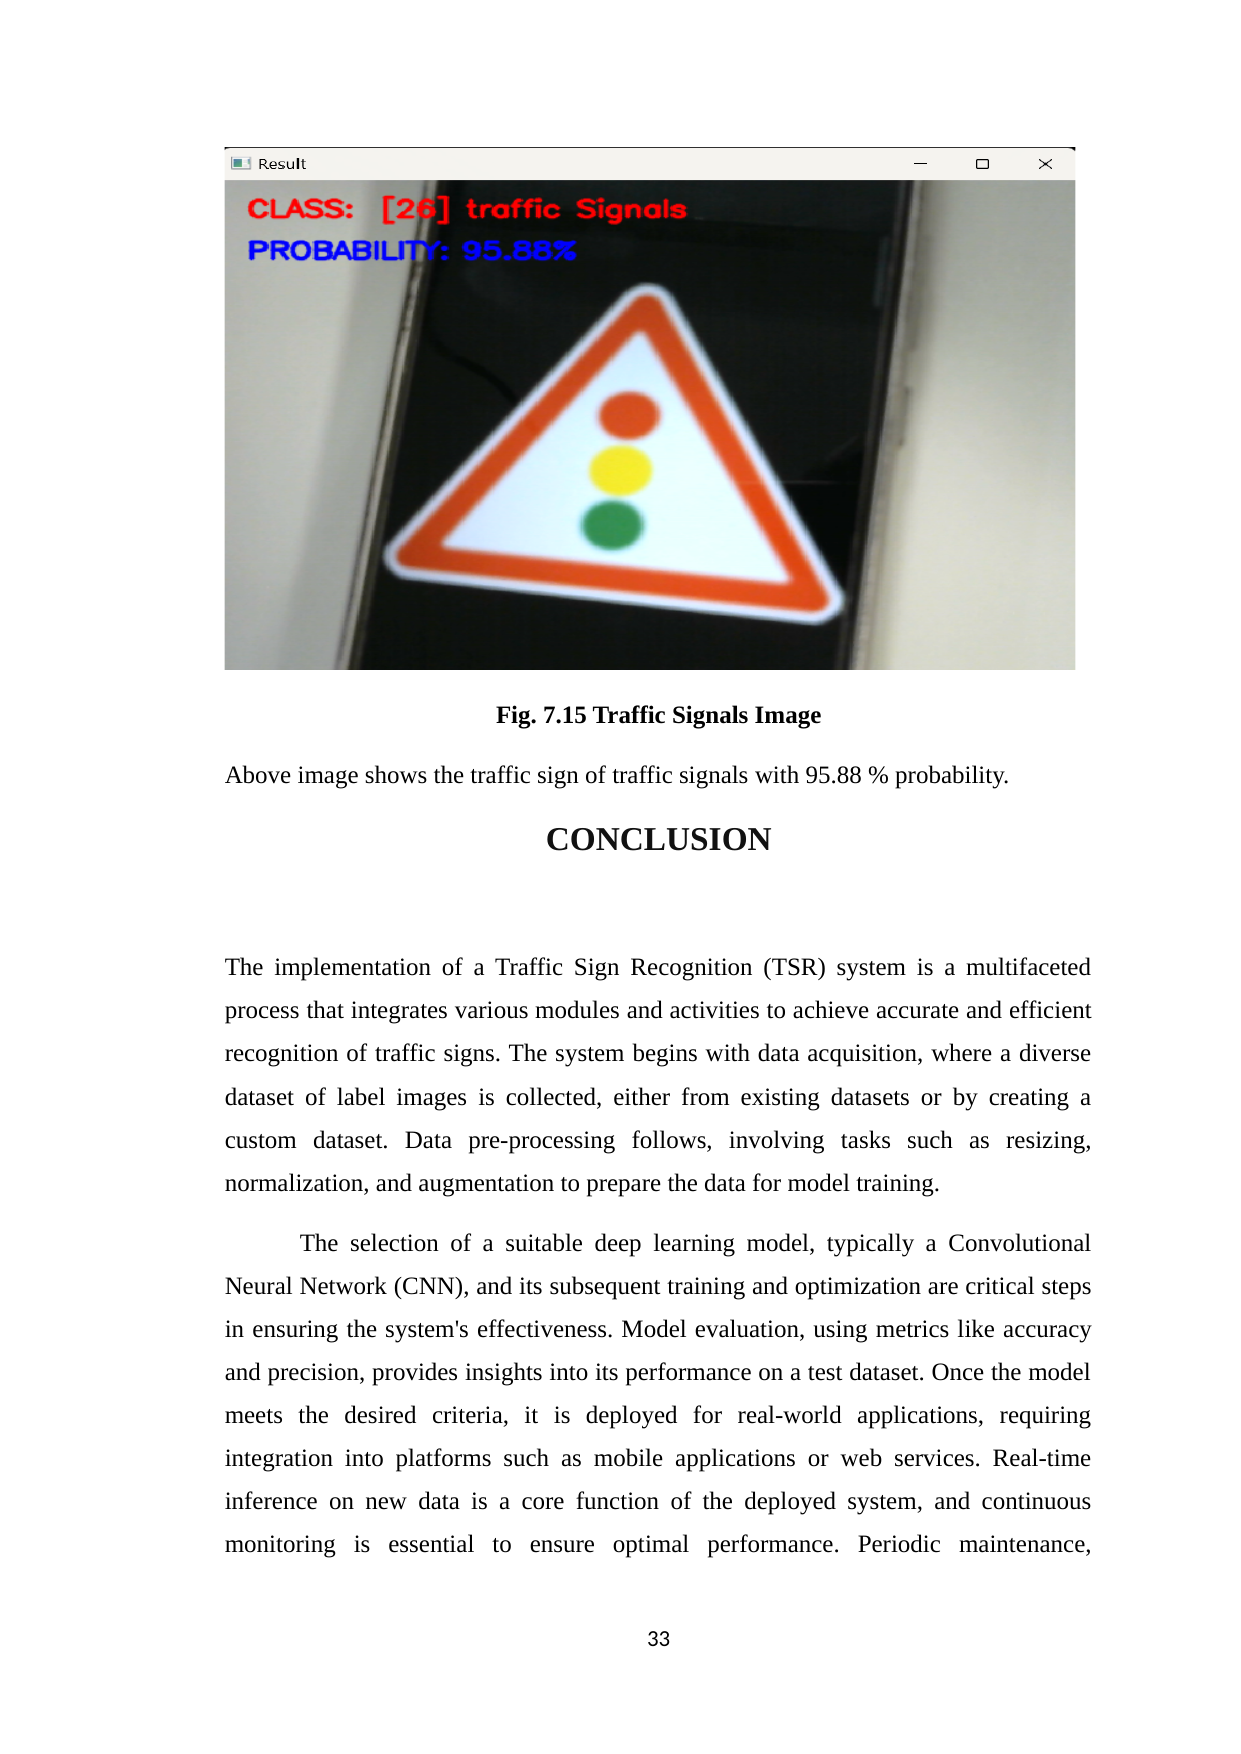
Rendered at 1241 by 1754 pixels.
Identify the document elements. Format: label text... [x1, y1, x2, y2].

picture [224, 147, 1076, 656]
text Fig. 7.14 Stop Image [224, 686, 1092, 715]
text Above image shows the traffic sign of traffic signals with 95.88 % probability. [224, 1478, 1092, 1506]
picture [224, 865, 1076, 1388]
text CONCLUSION [224, 1537, 1092, 1576]
text Above image shows the traffic sign of stop with 100.0 % probability. [224, 746, 1092, 775]
text Fig. 7.15 Traffic Signals Image [224, 1418, 1092, 1447]
text 7.5.11 Traffic Signals [224, 806, 1092, 834]
